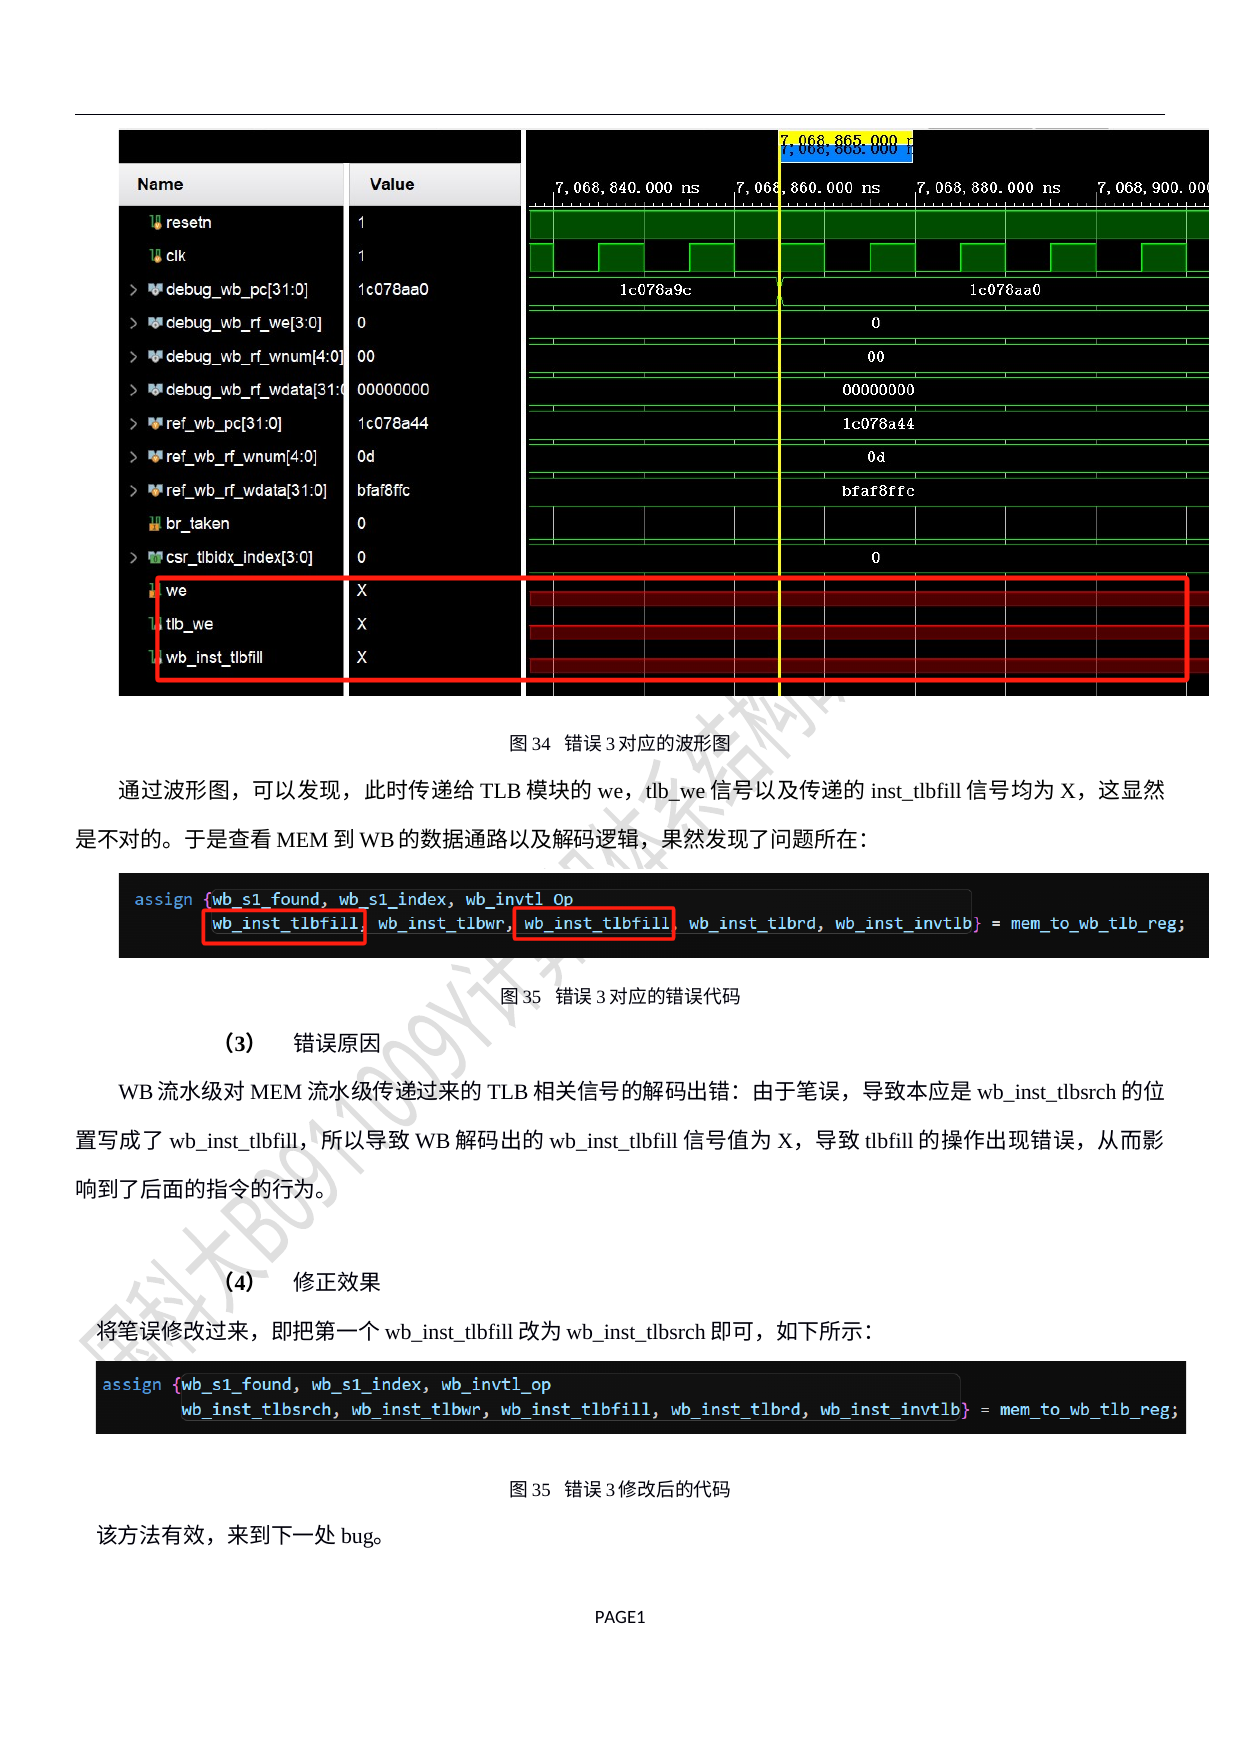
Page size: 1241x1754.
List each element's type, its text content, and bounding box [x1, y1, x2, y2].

text 该方法有效，来到下一处bug。 [75, 1518, 1165, 1550]
list 修正效果 [212, 1265, 1165, 1297]
text 通过波形图，可以发现，此时传递给TLB模块的we，tlb_we信号以及传递的inst_tlbfill信号均为X，这显然是不对的。于是查看MEM到WB的数据通路以及解码逻辑，果然发现了问题所在： [75, 772, 1165, 854]
list 错误原因 [212, 1026, 1165, 1058]
text 图34 错误3对应的波形图 [75, 726, 1165, 759]
picture [95, 1361, 1187, 1434]
text 图35 错误3修改后的代码 [75, 1472, 1165, 1504]
text 将笔误修改过来，即把第一个wb_inst_tlbfill改为wb_inst_tlbsrch即可，如下所示： [75, 1313, 1165, 1346]
picture [118, 128, 1209, 696]
text WB流水级对MEM流水级传递过来的TLB相关信号的解码出错：由于笔误，导致本应是wb_inst_tlbsrch的位置写成了wb_inst_tlbfill，所以导致WB解码出的wb_inst_tlbfill信号值为X，导致tlbfill的操作出现错误，从而影响到了后面的指令的行为。 [75, 1074, 1165, 1204]
picture [118, 869, 1209, 958]
text 图35 错误3对应的错误代码 [75, 979, 1165, 1012]
